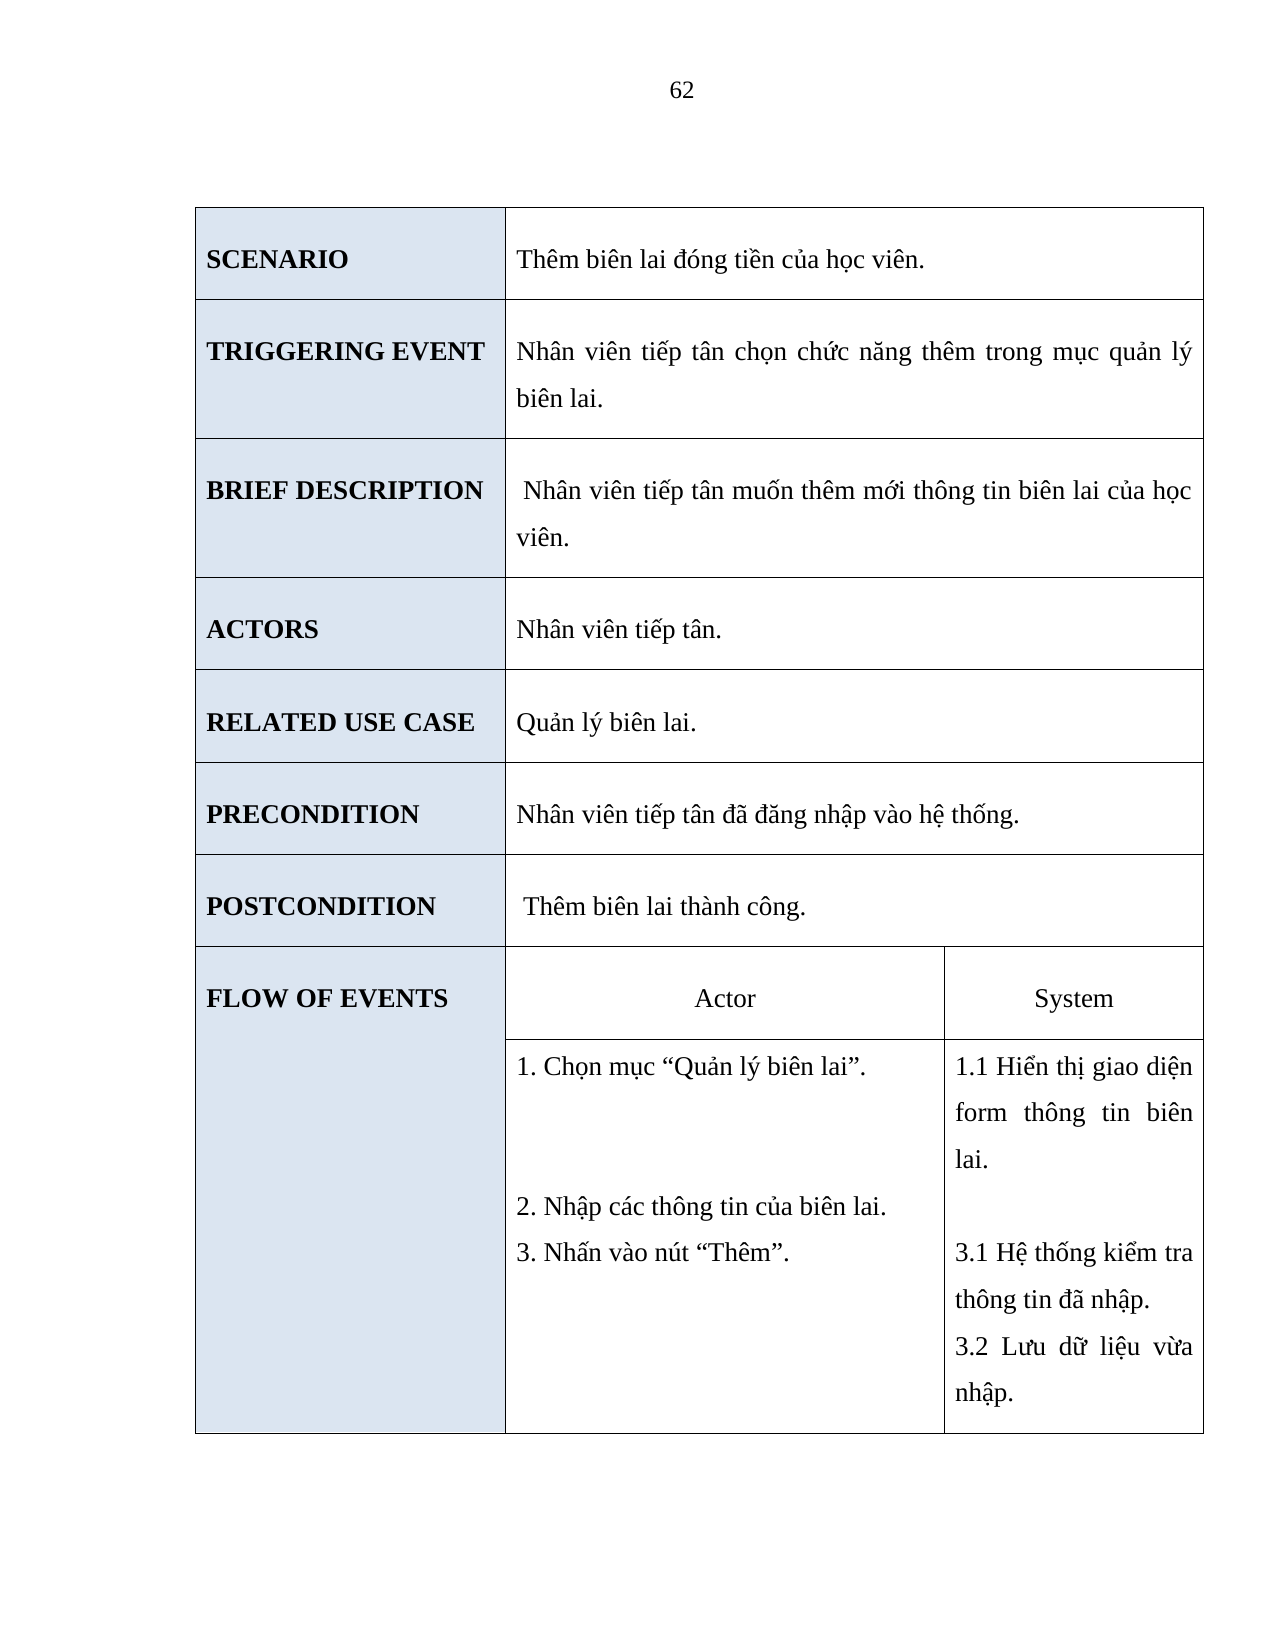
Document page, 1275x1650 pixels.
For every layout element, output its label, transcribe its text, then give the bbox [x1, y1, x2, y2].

table_cell PRECONDITION [196, 763, 505, 854]
table_cell Thêm biên lai đóng tiền của học viên. [506, 208, 1203, 299]
table_cell POSTCONDITION [196, 855, 505, 946]
table_cell System [945, 947, 1203, 1038]
table_cell Nhân viên tiếp tân đã đăng nhập vào hệ thống. [506, 763, 1203, 854]
table_cell Thêm biên lai thành công. [506, 855, 1203, 946]
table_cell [945, 1040, 1203, 1432]
table_cell TRIGGERING EVENT [196, 300, 505, 438]
table_cell Nhân viên tiếp tân chọn chức năng thêm trong mục quản lý biên lai. [506, 300, 1203, 438]
table_cell ACTORS [196, 578, 505, 669]
table_cell FLOW OF EVENTS [196, 947, 505, 1432]
table_cell Nhân viên tiếp tân muốn thêm mới thông tin biên lai của học viên. [506, 439, 1203, 577]
table_cell RELATED USE CASE [196, 670, 505, 762]
table_cell Nhân viên tiếp tân. [506, 578, 1203, 669]
table_cell Actor [506, 947, 944, 1038]
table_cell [506, 1040, 944, 1432]
table_cell Quản lý biên lai. [506, 670, 1203, 762]
table_cell SCENARIO [196, 208, 505, 299]
table_cell BRIEF DESCRIPTION [196, 439, 505, 577]
